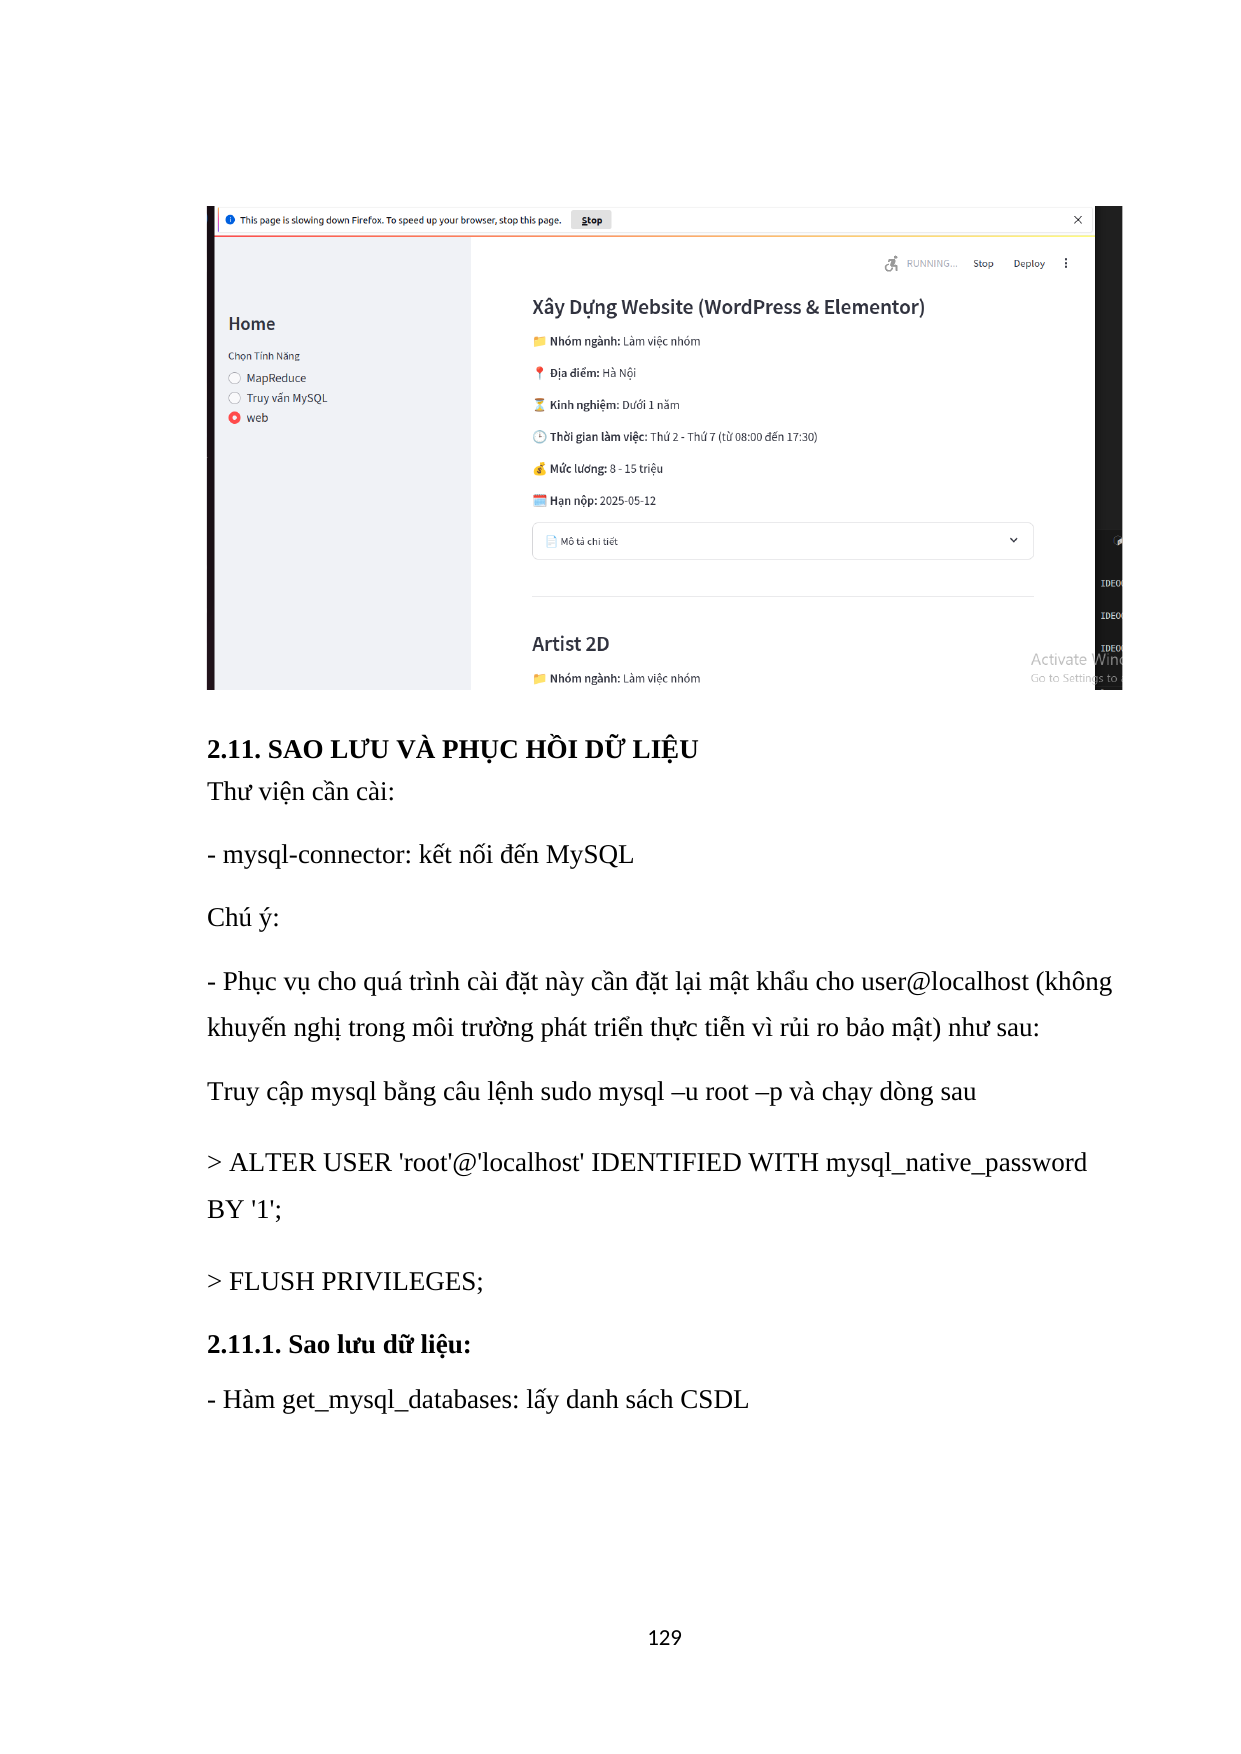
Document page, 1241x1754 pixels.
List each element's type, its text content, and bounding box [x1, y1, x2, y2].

text > FLUSH PRIVILEGES; [207, 1264, 1122, 1296]
text > ALTER USER 'root'@'localhost' IDENTIFIED WITH mysql_native_password BY '1'; [207, 1146, 1122, 1224]
text Chú ý: [207, 901, 1122, 932]
picture [206, 206, 1123, 690]
text - mysql-connector: kết nối đến MySQL [207, 838, 1122, 869]
subtitle 2.11.1. Sao lưu dữ liệu: [207, 1328, 1122, 1359]
text Truy cập mysql bằng câu lệnh sudo mysql –u root –p và chạy dòng sau [207, 1074, 1122, 1106]
text Thư viện cần cài: [207, 774, 1122, 806]
text - Hàm get_mysql_databases: lấy danh sách CSDL [207, 1383, 1122, 1414]
text - Phục vụ cho quá trình cài đặt này cần đặt lại mật khẩu cho user@localhost (không khuyến nghị trong môi trường phát triển thực tiễn vì rủi ro bảo mật) như sau: [207, 964, 1122, 1042]
subtitle 2.11. SAO LƯU VÀ PHỤC HỒI DỮ LIỆU [207, 733, 1122, 764]
